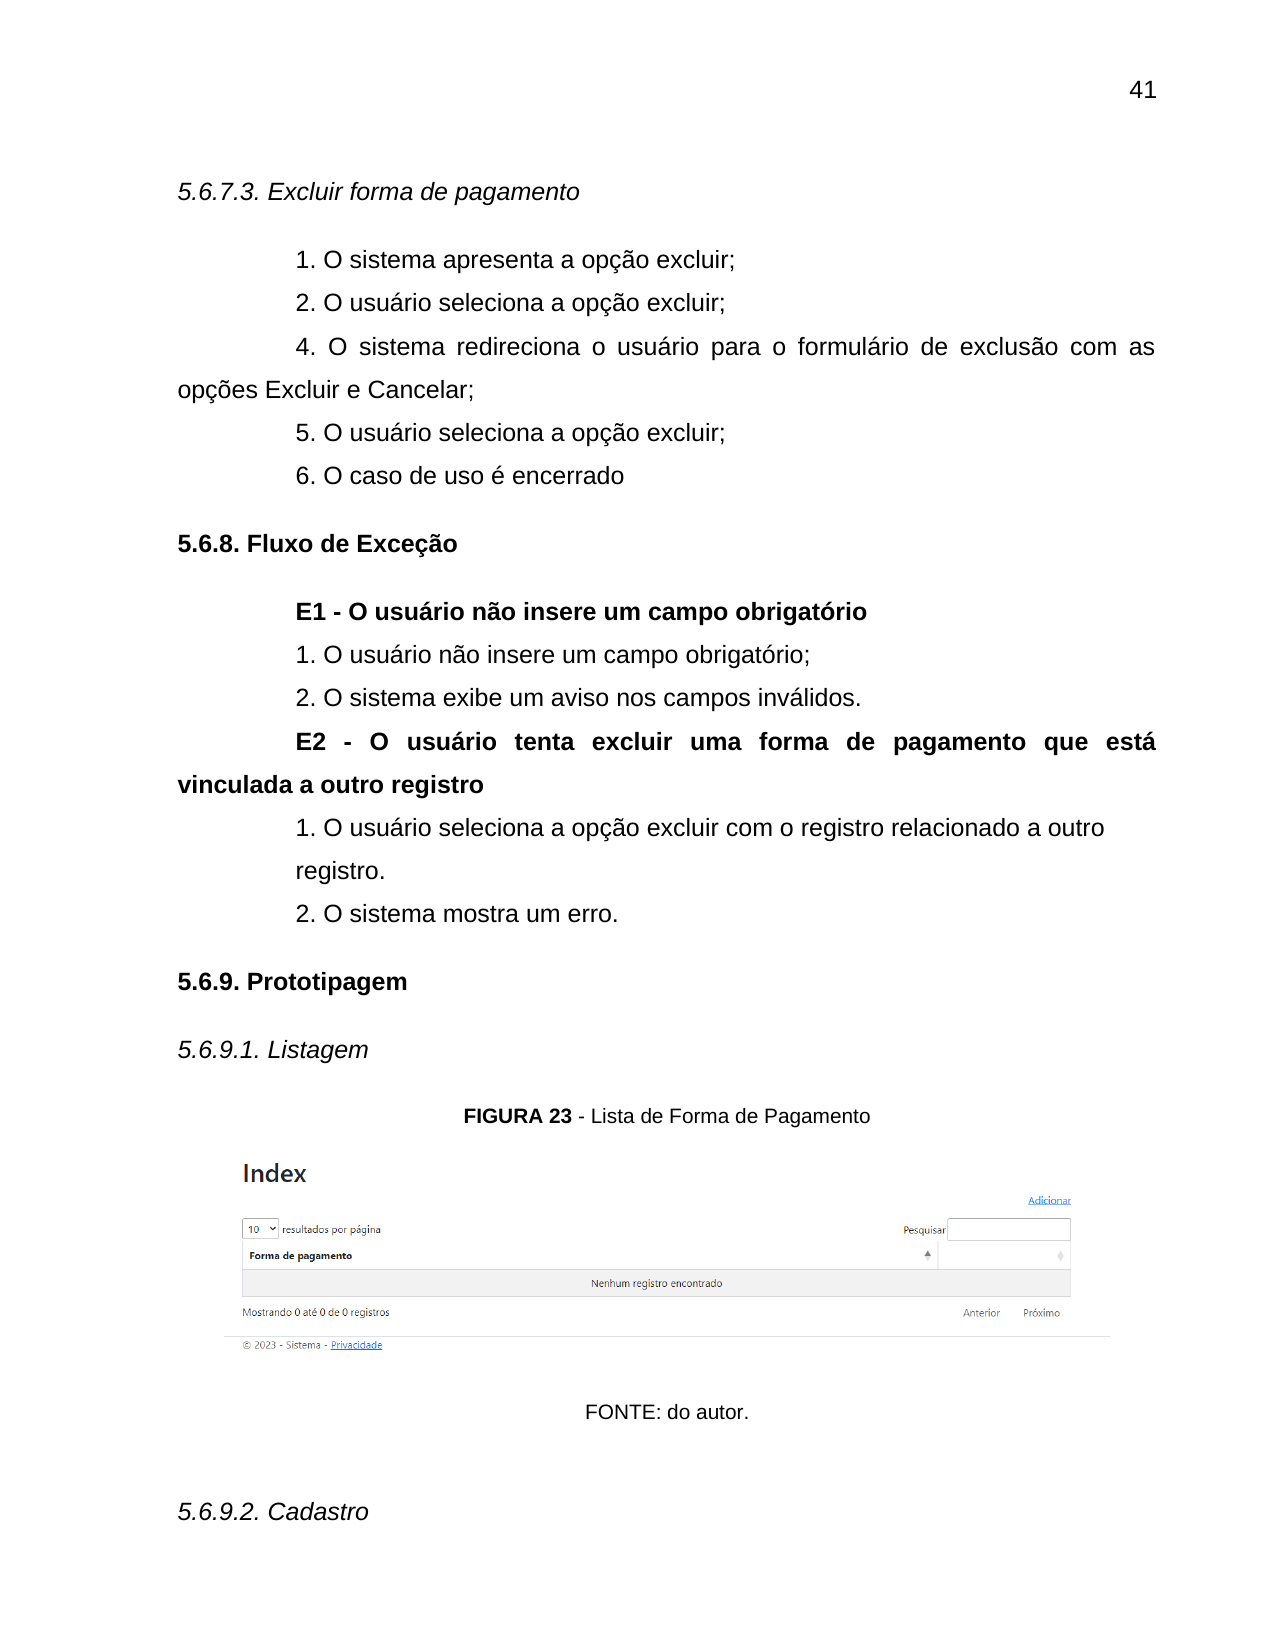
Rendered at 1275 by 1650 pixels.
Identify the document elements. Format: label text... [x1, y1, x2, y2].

text 1. O usuário seleciona a opção excluir com o registro relacionado a outro [177, 813, 1157, 842]
text 5. O usuário seleciona a opção excluir; [177, 418, 1157, 447]
text 1. O usuário não insere um campo obrigatório; [177, 640, 1157, 669]
list 5.6.9.1. Listagem [177, 1035, 1157, 1064]
list 5.6.7.3. Excluir forma de pagamento [177, 177, 1157, 206]
subtitle 5.6.9. Prototipagem [177, 967, 1157, 996]
text 1. O sistema apresenta a opção excluir; [177, 245, 1157, 274]
list 5.6.9.2. Cadastro [177, 1497, 1157, 1526]
subtitle 5.6.8. Fluxo de Exceção [177, 529, 1157, 558]
text E1 - O usuário não insere um campo obrigatório [177, 597, 1157, 626]
text FIGURA 23 - Lista de Forma de Pagamento [177, 1103, 1157, 1127]
text 4. O sistema redireciona o usuário para o formulário de exclusão com as opções Excluir e Cancelar; [177, 332, 1157, 403]
text 6. O caso de uso é encerrado [177, 461, 1157, 490]
text registro. [177, 856, 1157, 885]
text 2. O sistema mostra um erro. [177, 899, 1157, 928]
text FONTE: do autor. [177, 1400, 1157, 1424]
text 2. O usuário seleciona a opção excluir; [177, 288, 1157, 317]
text 2. O sistema exibe um aviso nos campos inválidos. [177, 683, 1157, 712]
picture [224, 1151, 1110, 1377]
text E2 - O usuário tenta excluir uma forma de pagamento que está vinculada a outro registro [177, 727, 1157, 798]
